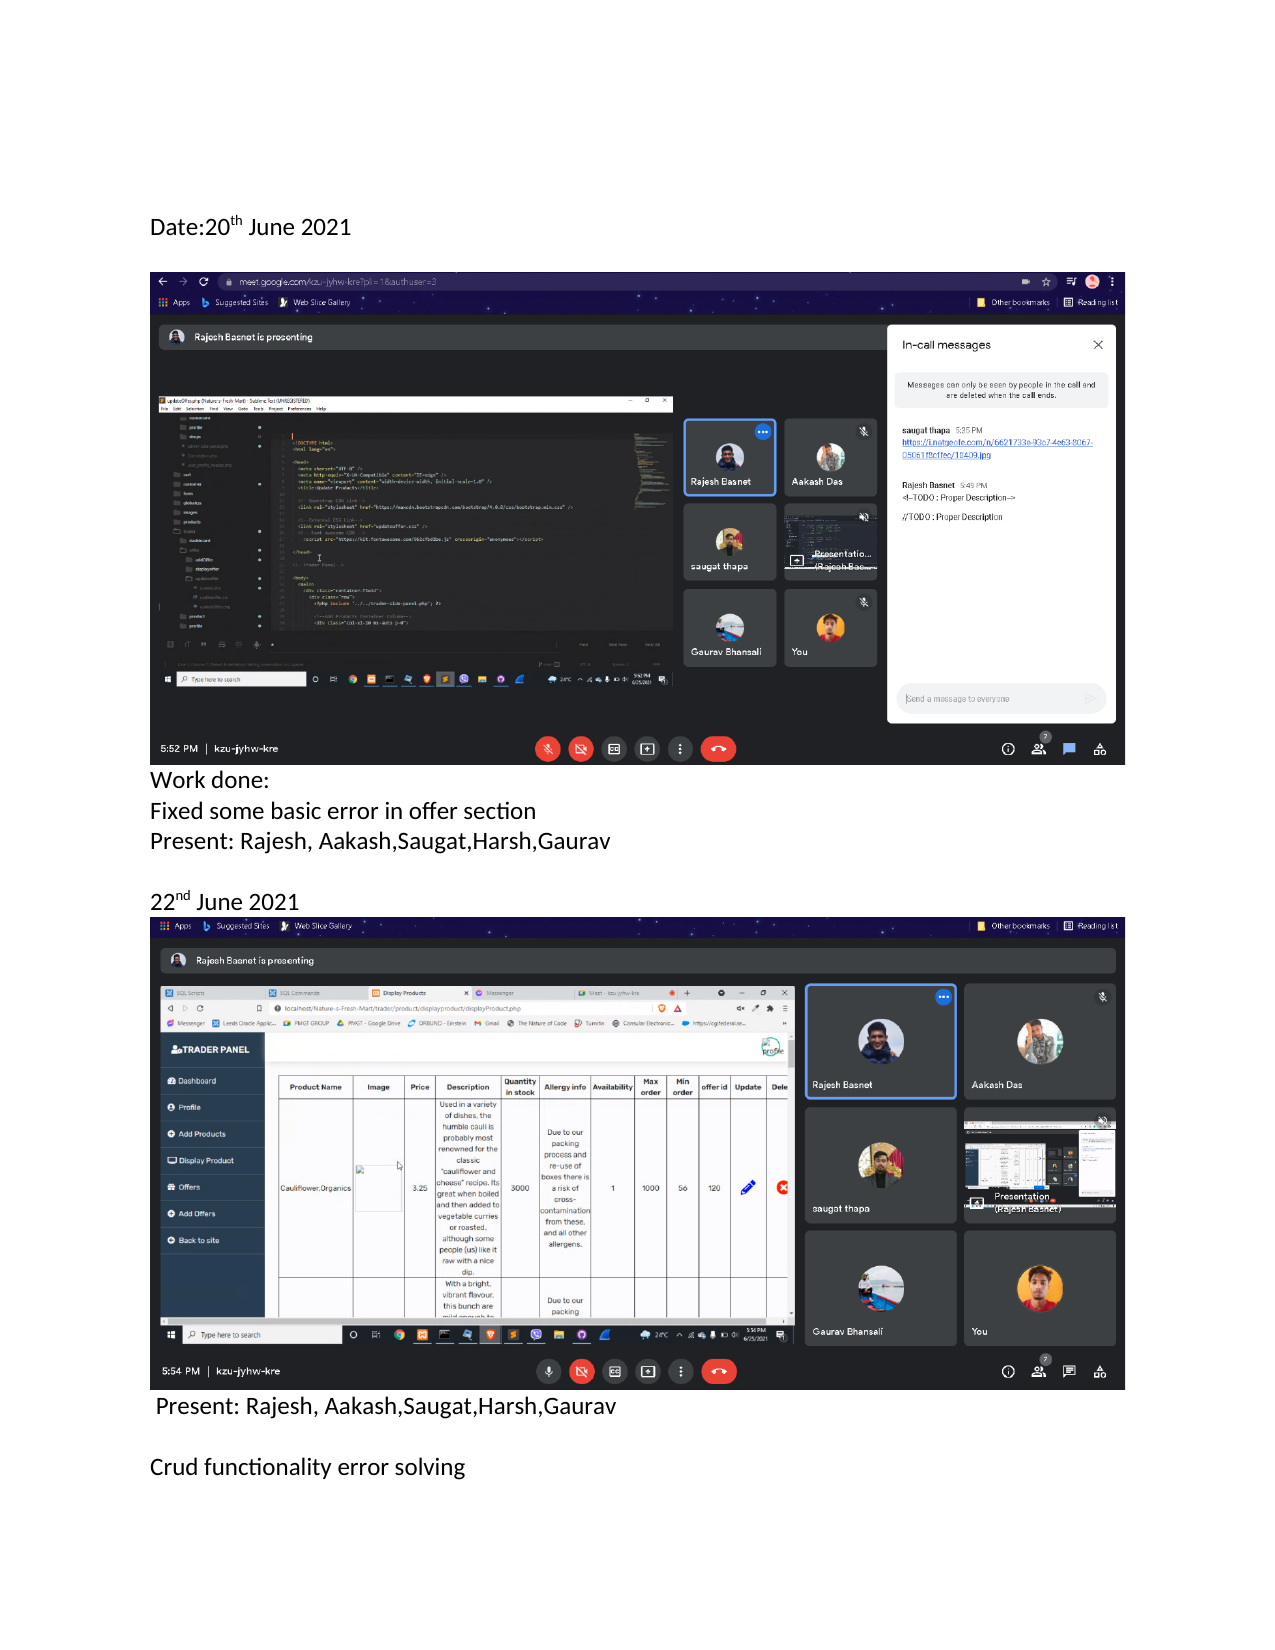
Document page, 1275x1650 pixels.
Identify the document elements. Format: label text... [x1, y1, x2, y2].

text Present: Rajesh, Aakash,Saugat,Harsh,Gaurav [150, 825, 1125, 856]
text Fixed some basic error in offer section [150, 795, 1125, 825]
text Work done: [150, 765, 1125, 795]
picture [150, 917, 1125, 1390]
text 22nd June 2021 [150, 886, 1125, 917]
text Crud functionality error solving [150, 1451, 1125, 1481]
picture [150, 272, 1125, 765]
text Present: Rajesh, Aakash,Saugat,Harsh,Gaurav [150, 1390, 1125, 1420]
text Date:20th June 2021 [150, 211, 1125, 242]
